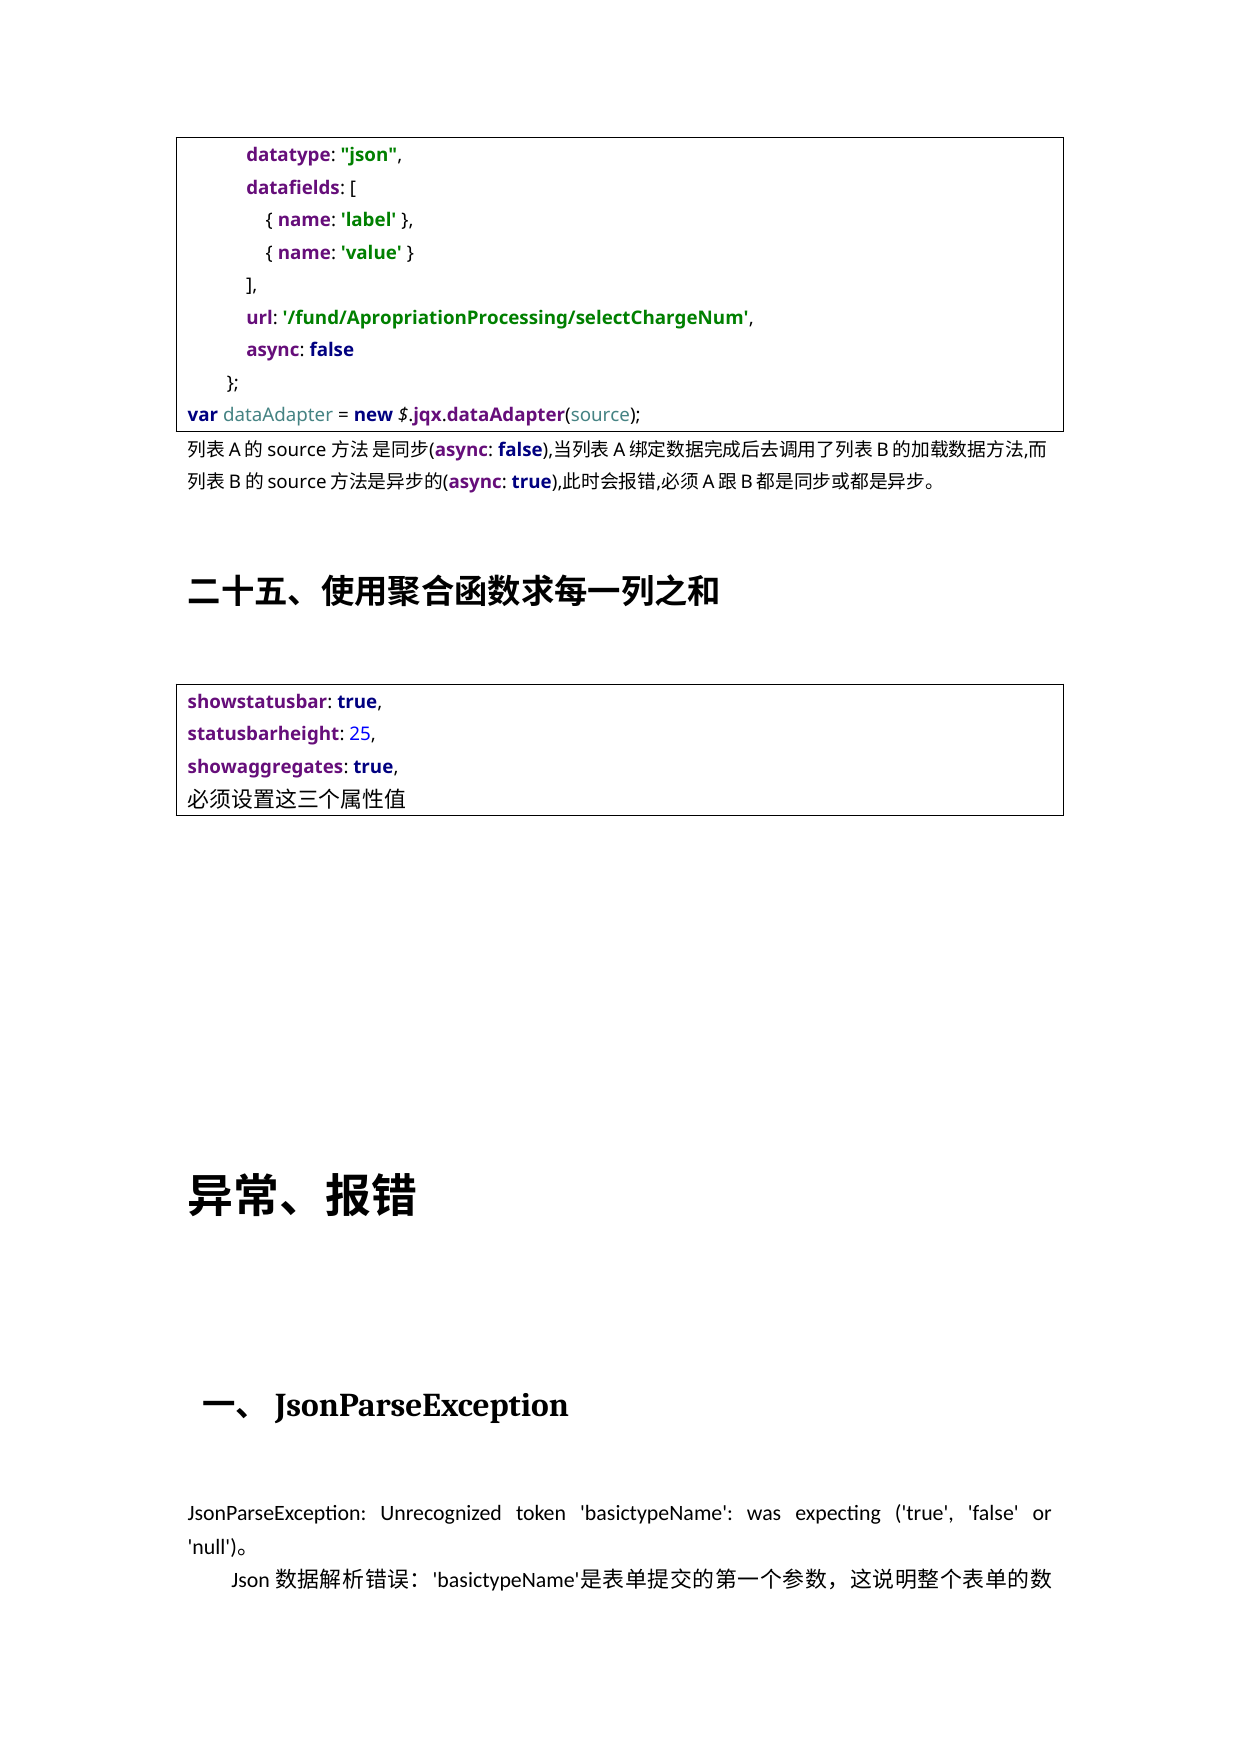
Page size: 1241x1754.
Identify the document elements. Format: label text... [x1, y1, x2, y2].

text 列表A的source 方法 是同步(async: false),当列表A绑定数据完成后去调用了列表B的加载数据方法,而列表B的source方法是异步的(async: true),此时会报错,必须A跟B都是同步或都是异步。 [187, 432, 1053, 497]
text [187, 1561, 1053, 1594]
text JsonParseException: Unrecognized token 'basictypeName': was expecting ('true', 'false' or 'null')。 [187, 1496, 1053, 1561]
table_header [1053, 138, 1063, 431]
subtitle 二十五、使用聚合函数求每一列之和 [187, 556, 1053, 621]
subtitle JsonParseException [202, 1369, 1053, 1434]
table_header showstatusbar: true, statusbarheight: 25, showaggregates: true, 必须设置这三个属性值 [177, 685, 1063, 814]
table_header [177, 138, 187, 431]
subtitle 异常、报错 [187, 1143, 1053, 1241]
